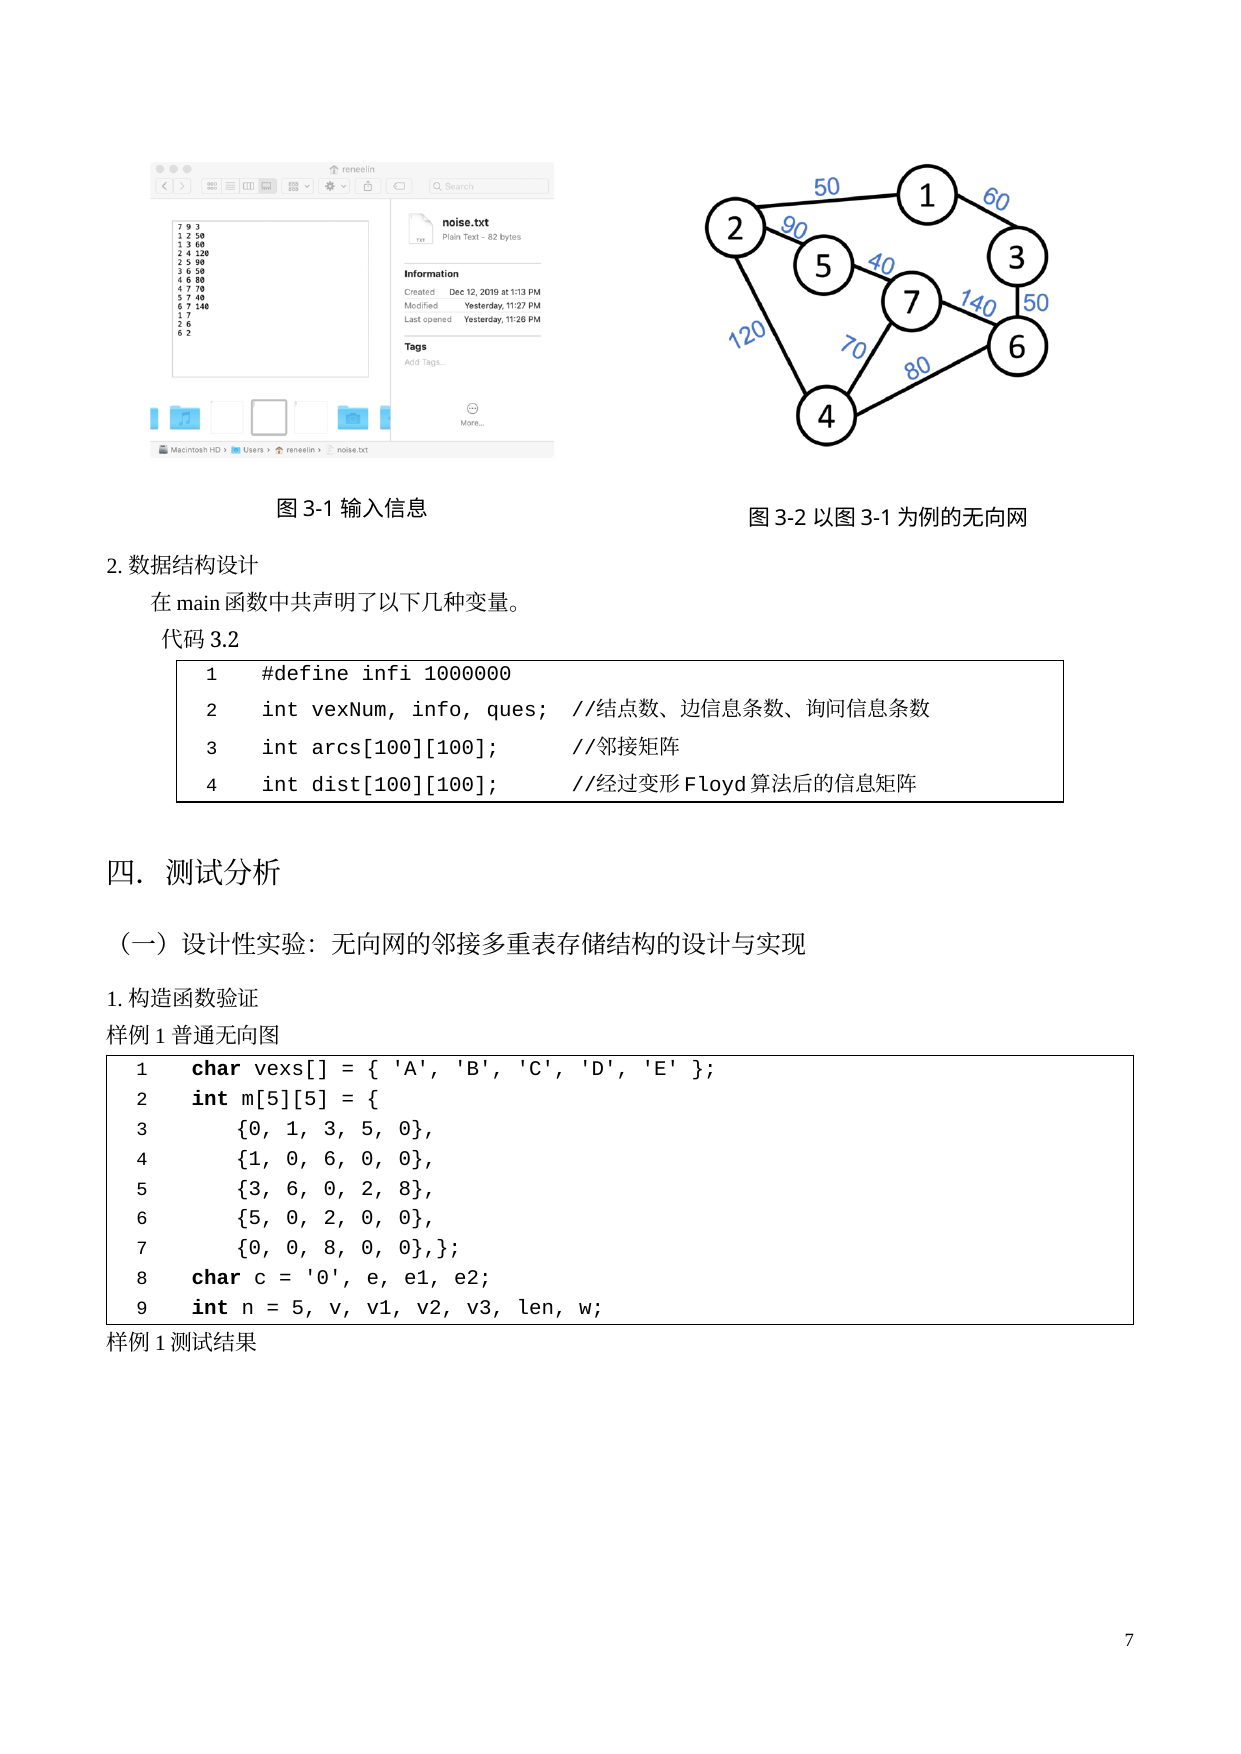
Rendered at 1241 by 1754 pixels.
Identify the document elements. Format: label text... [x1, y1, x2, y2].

text 图3-1 输入信息 [106, 491, 598, 523]
picture [704, 162, 1072, 458]
table_header #define infi 1000000 int vexNum, info, ques; //结点数、边信息条数、询问信息条数 int arcs[100][100]; //邻接矩阵 int dist[100][100]; //经过变形Floyd算法后的信息矩阵 [177, 661, 1063, 801]
text 代码3.2 [106, 622, 1134, 655]
text 在main函数中共声明了以下几种变量。 [106, 585, 1134, 618]
text 四．测试分析 [106, 839, 1134, 904]
picture [150, 162, 554, 458]
text （一）设计性实验：无向网的邻接多重表存储结构的设计与实现 [106, 910, 1134, 975]
text 图3-2 以图3-1为例的无向网 [642, 499, 1134, 532]
text 样例1测试结果 [106, 1325, 1134, 1358]
text 2. 数据结构设计 [106, 548, 1134, 580]
table_header char vexs[] = { 'A', 'B', 'C', 'D', 'E' }; int m[5][5] = { {0, 1, 3, 5, 0}, {1, 0, 6, 0, 0}, {3, 6, 0, 2, 8}, {5, 0, 2, 0, 0}, {0, 0, 8, 0, 0},}; char c = '0', e, e1, e2; int n = 5, v, v1, v2, v3, len, w; [107, 1056, 1133, 1324]
text 1. 构造函数验证 [106, 980, 1134, 1013]
text 样例1 普通无向图 [106, 1017, 1134, 1050]
